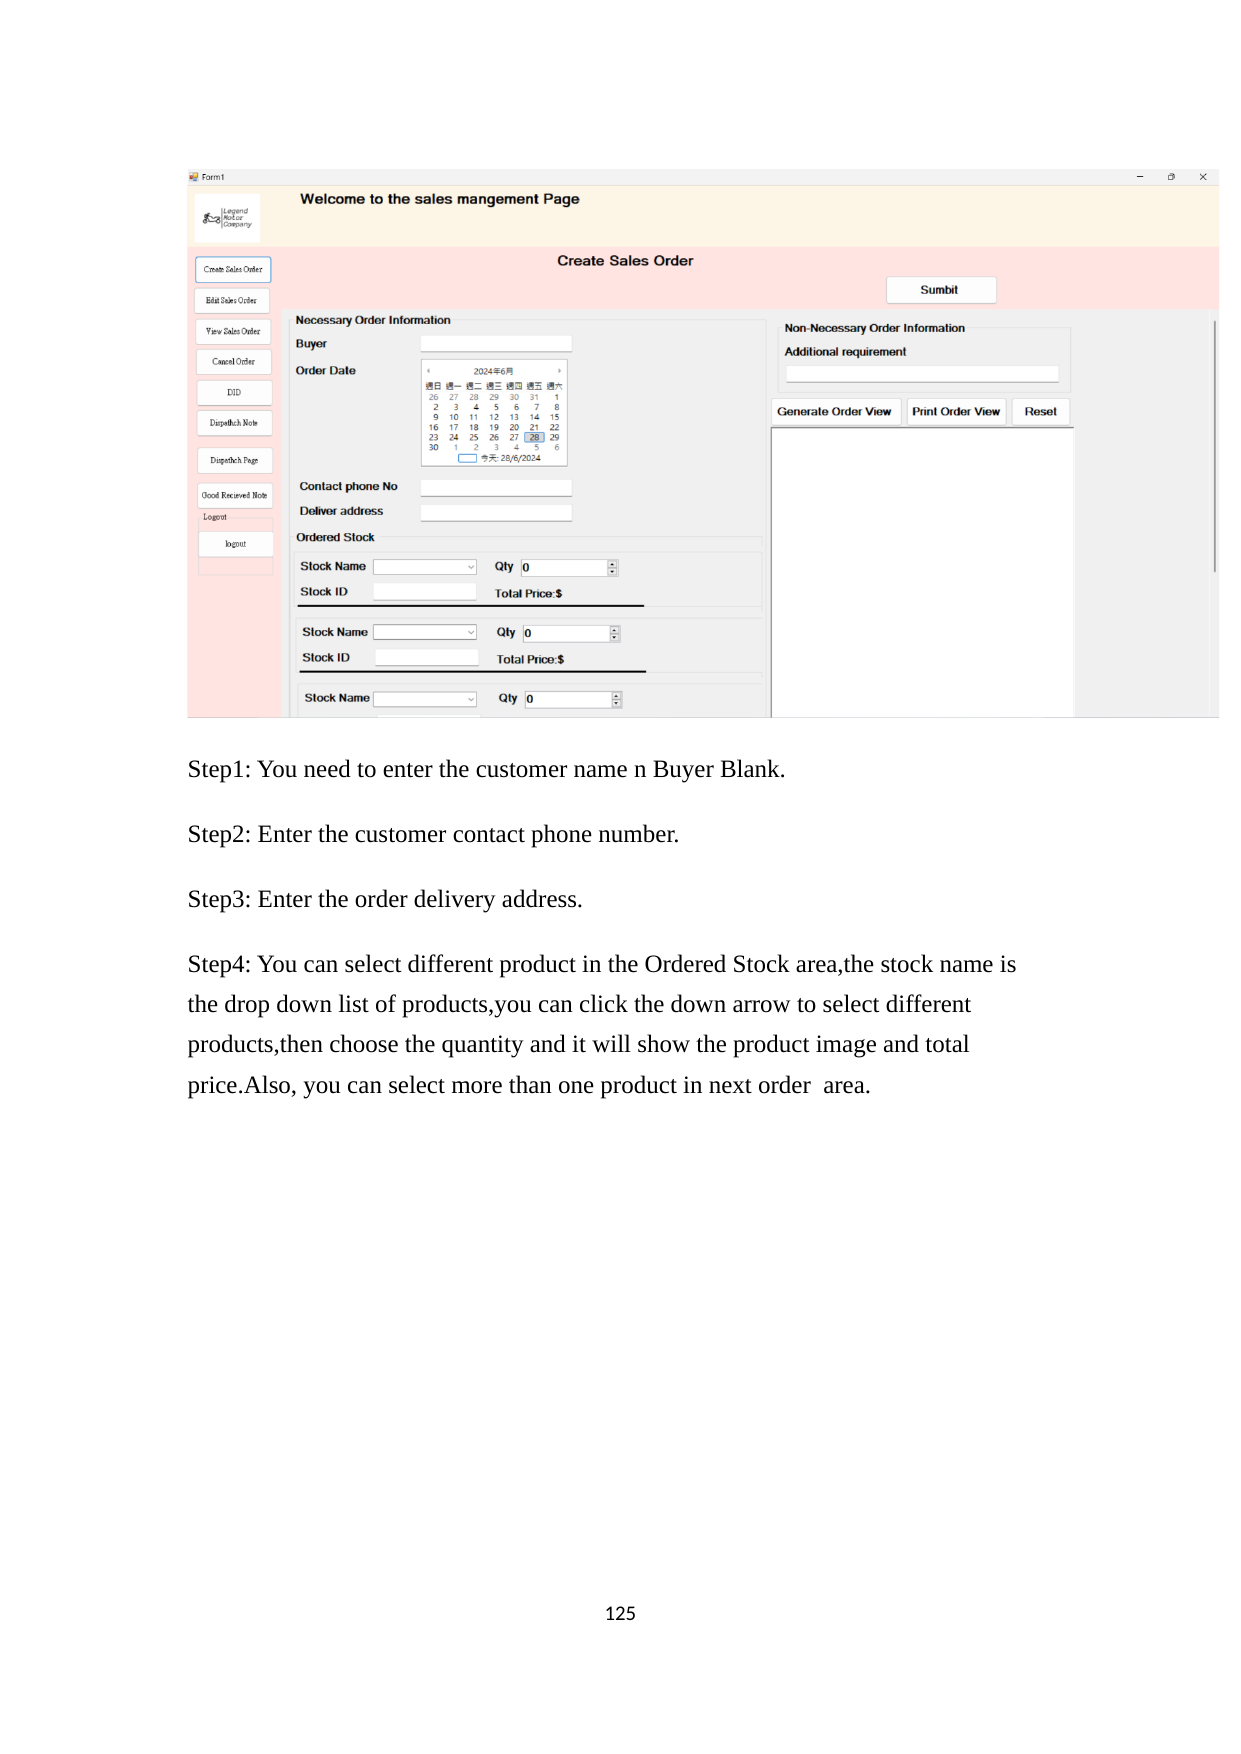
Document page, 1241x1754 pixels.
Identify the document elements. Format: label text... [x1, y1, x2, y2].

text Step2: Enter the customer contact phone number. [187, 815, 1053, 852]
text Step1: You need to enter the customer name n Buyer Blank. [187, 750, 1053, 787]
text Step3: Enter the order delivery address. [187, 879, 1053, 917]
text Step4: You can select different product in the Ordered Stock area,the stock name is the drop down list of products,you can click the down arrow to select different products,then choose the quantity and it will show the product image and total price.Also, you can select more than one product in next order area. [187, 944, 1053, 1103]
picture [187, 169, 1220, 718]
